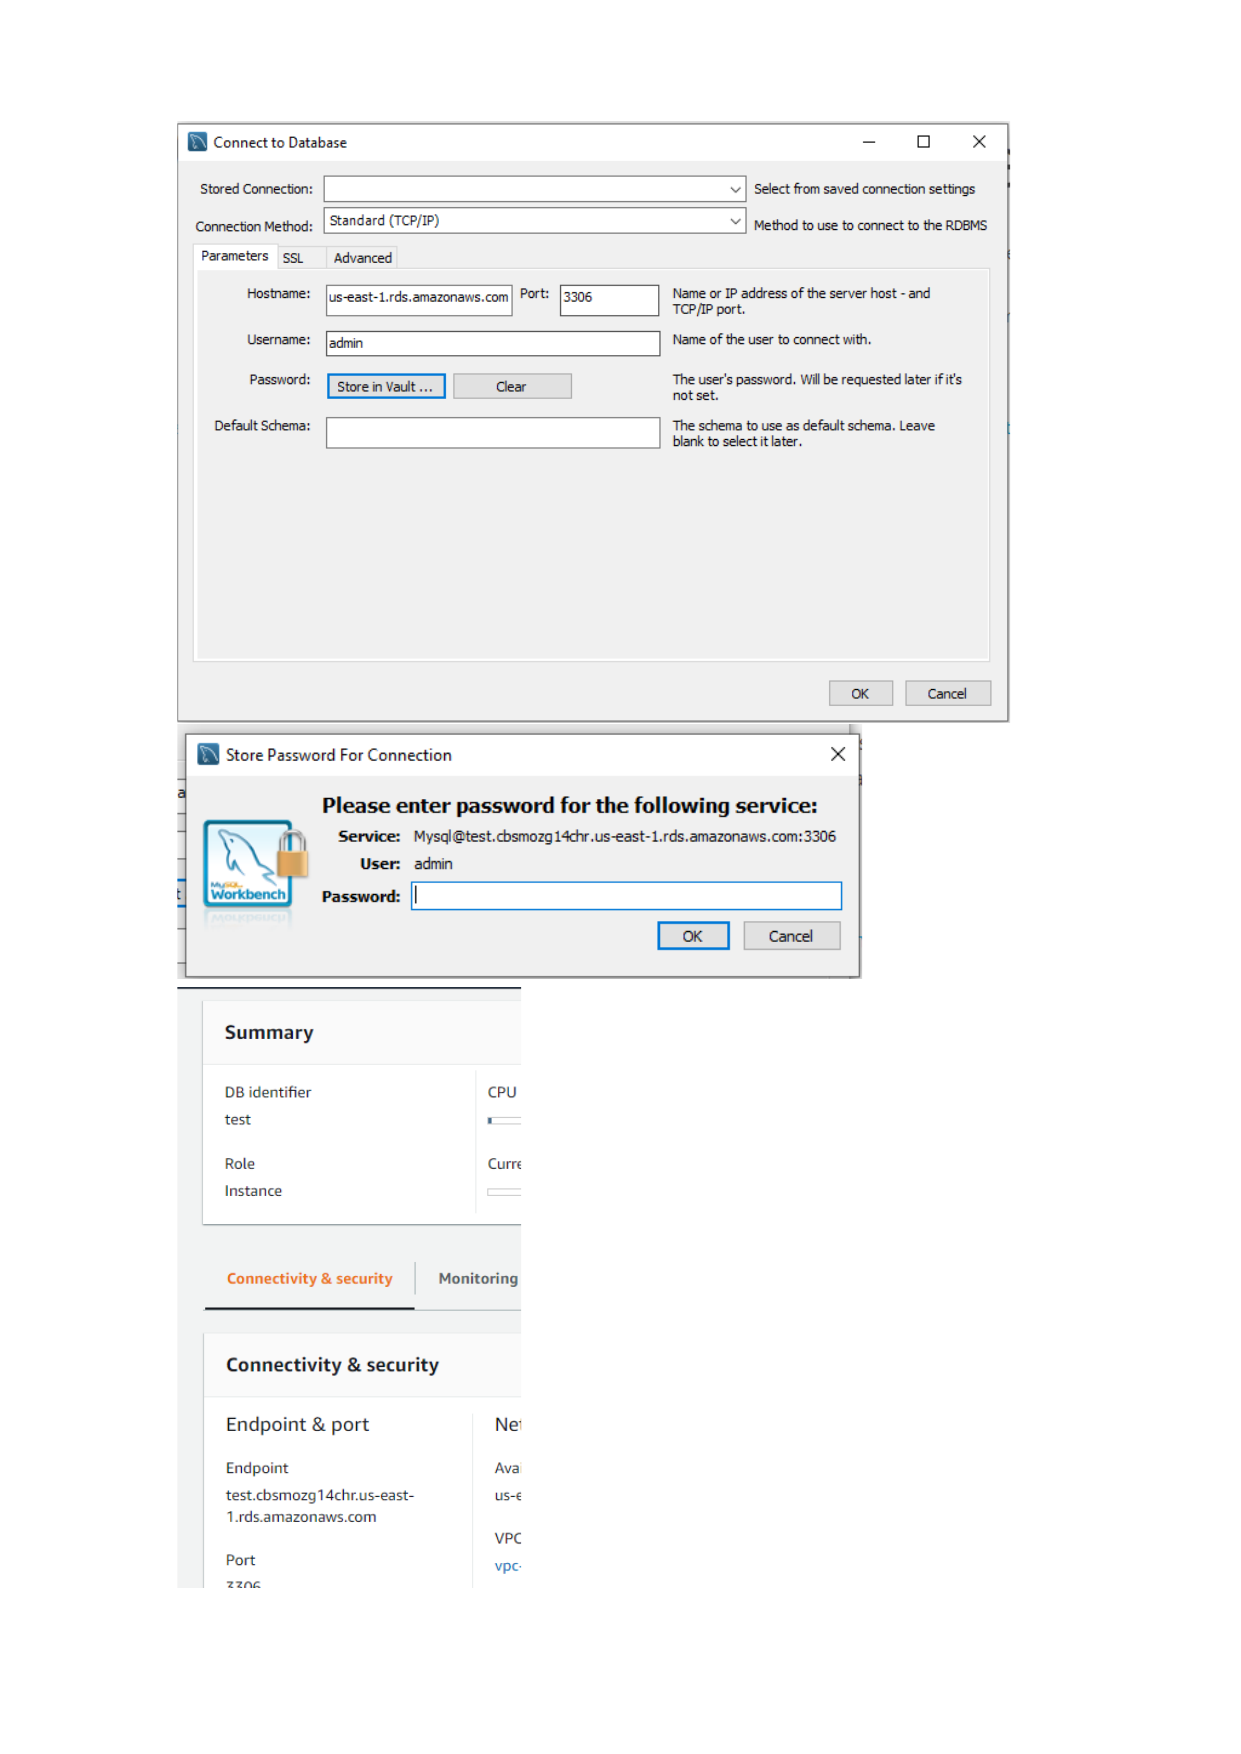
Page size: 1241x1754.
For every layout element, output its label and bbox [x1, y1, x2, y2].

picture [177, 987, 522, 1588]
picture [177, 724, 863, 979]
picture [177, 121, 1011, 723]
